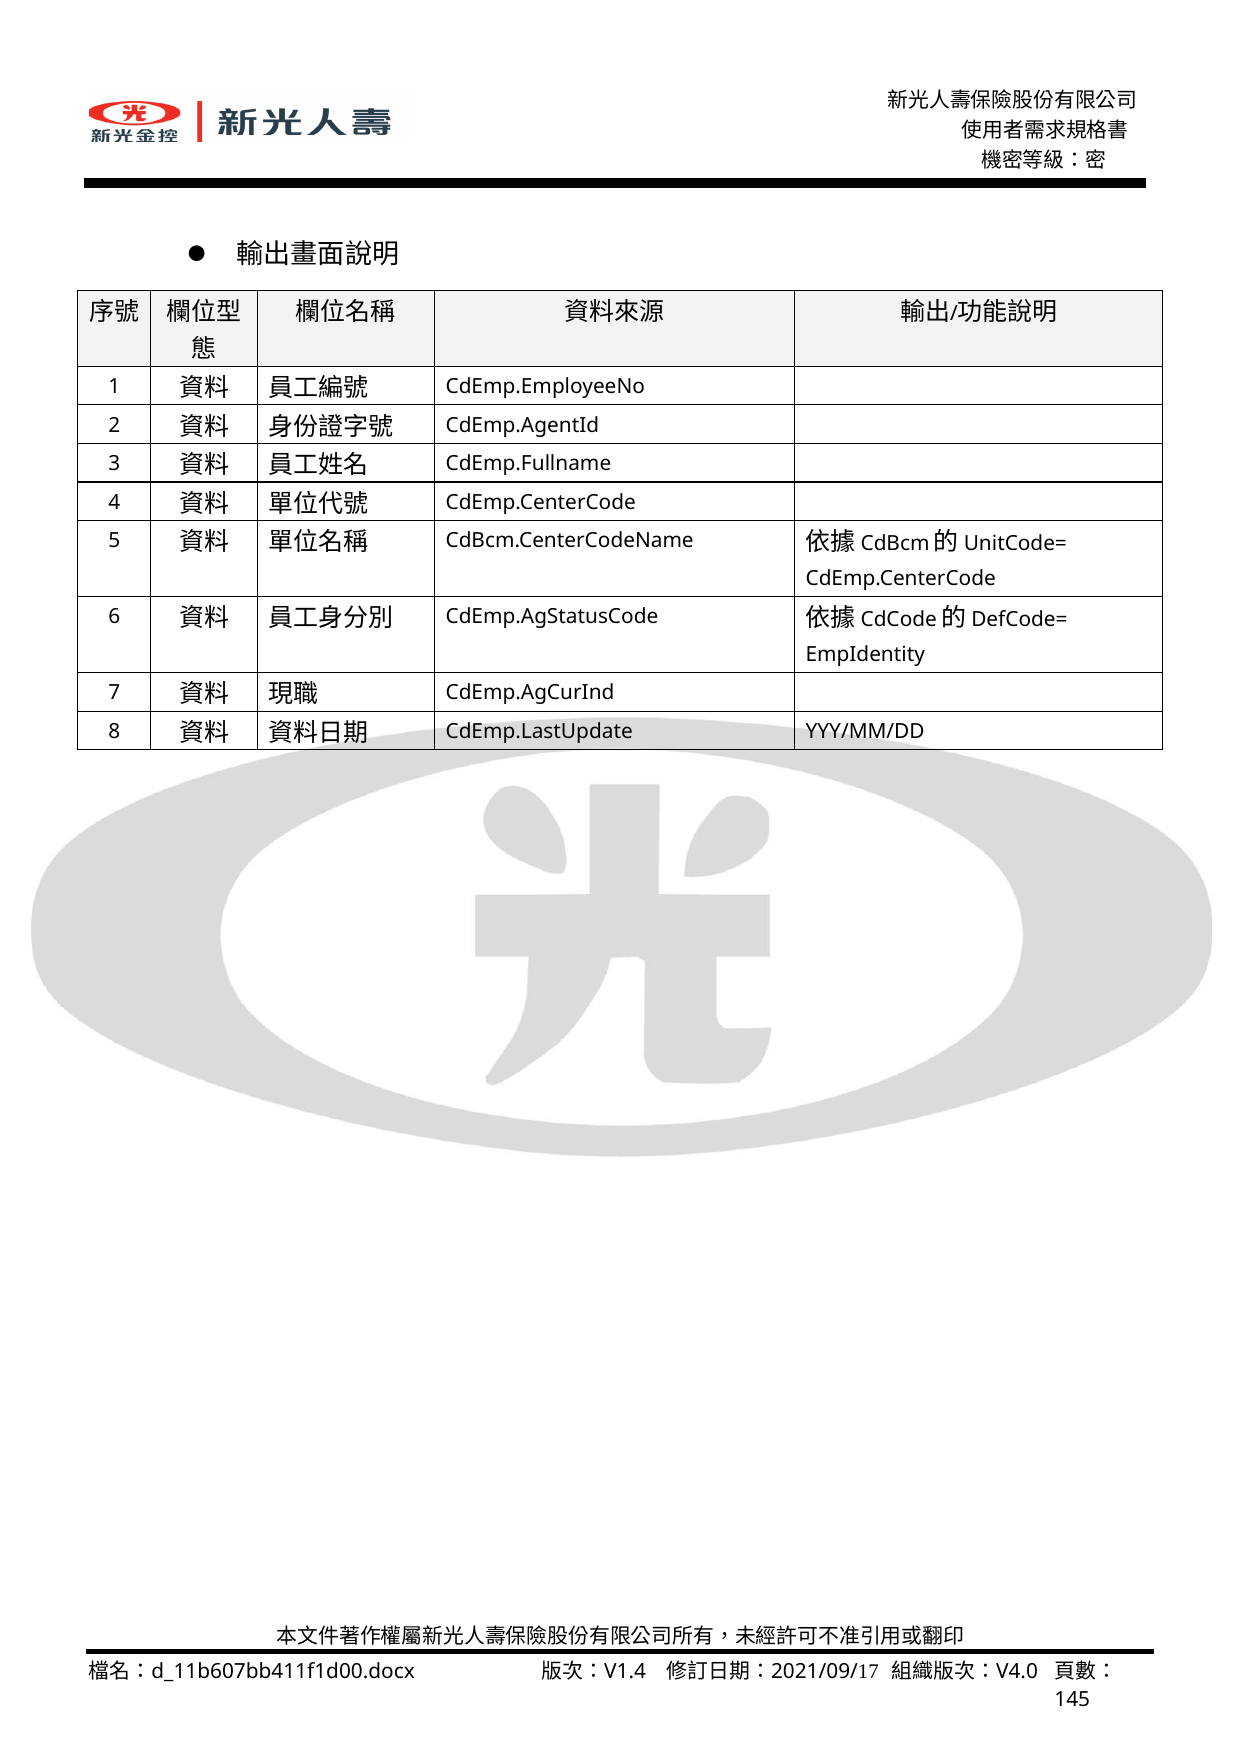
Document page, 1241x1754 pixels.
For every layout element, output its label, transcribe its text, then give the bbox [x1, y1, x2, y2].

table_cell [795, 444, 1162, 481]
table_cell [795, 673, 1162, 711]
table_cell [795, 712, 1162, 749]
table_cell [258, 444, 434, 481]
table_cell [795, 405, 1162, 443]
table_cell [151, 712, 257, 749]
picture [25, 709, 1215, 1163]
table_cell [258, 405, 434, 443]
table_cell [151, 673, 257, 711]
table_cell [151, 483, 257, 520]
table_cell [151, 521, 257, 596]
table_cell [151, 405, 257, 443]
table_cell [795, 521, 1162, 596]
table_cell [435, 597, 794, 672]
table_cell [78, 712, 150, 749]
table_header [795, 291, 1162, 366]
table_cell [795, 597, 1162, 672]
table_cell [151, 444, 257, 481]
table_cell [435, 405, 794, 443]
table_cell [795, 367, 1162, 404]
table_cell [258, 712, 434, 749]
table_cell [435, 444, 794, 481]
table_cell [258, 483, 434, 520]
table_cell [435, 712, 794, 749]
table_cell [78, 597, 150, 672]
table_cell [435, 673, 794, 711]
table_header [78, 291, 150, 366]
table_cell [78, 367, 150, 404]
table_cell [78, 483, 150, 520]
list 輸出畫面說明 [186, 215, 1152, 290]
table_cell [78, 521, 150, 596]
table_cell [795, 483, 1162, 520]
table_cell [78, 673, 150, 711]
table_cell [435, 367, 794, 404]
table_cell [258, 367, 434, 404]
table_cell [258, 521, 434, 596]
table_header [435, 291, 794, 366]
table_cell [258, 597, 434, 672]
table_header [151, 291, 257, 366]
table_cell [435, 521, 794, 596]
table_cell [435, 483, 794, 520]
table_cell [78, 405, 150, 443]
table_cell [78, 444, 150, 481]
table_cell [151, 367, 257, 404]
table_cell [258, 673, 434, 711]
picture [88, 86, 414, 142]
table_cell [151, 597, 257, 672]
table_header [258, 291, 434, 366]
